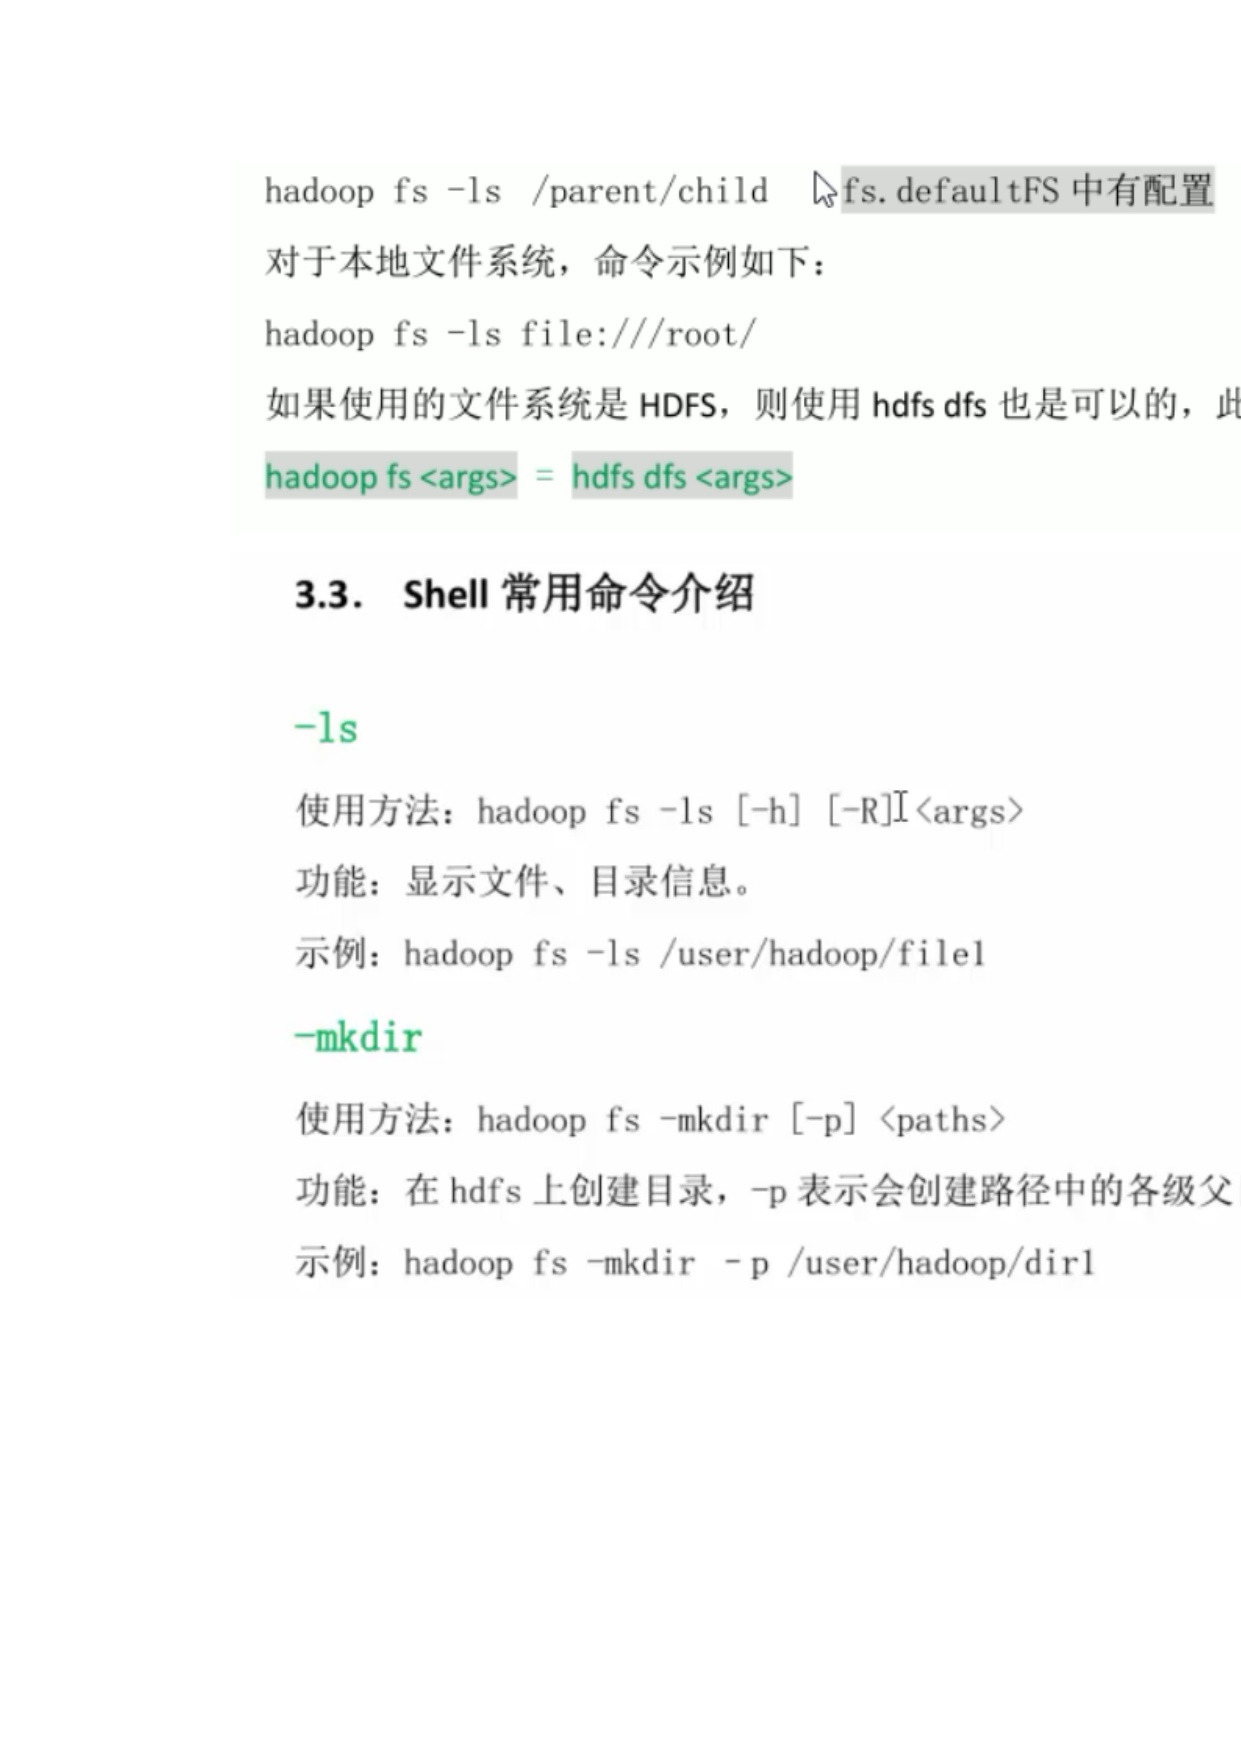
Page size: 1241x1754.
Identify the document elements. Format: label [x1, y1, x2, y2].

picture [231, 552, 1241, 1298]
picture [231, 162, 1241, 534]
